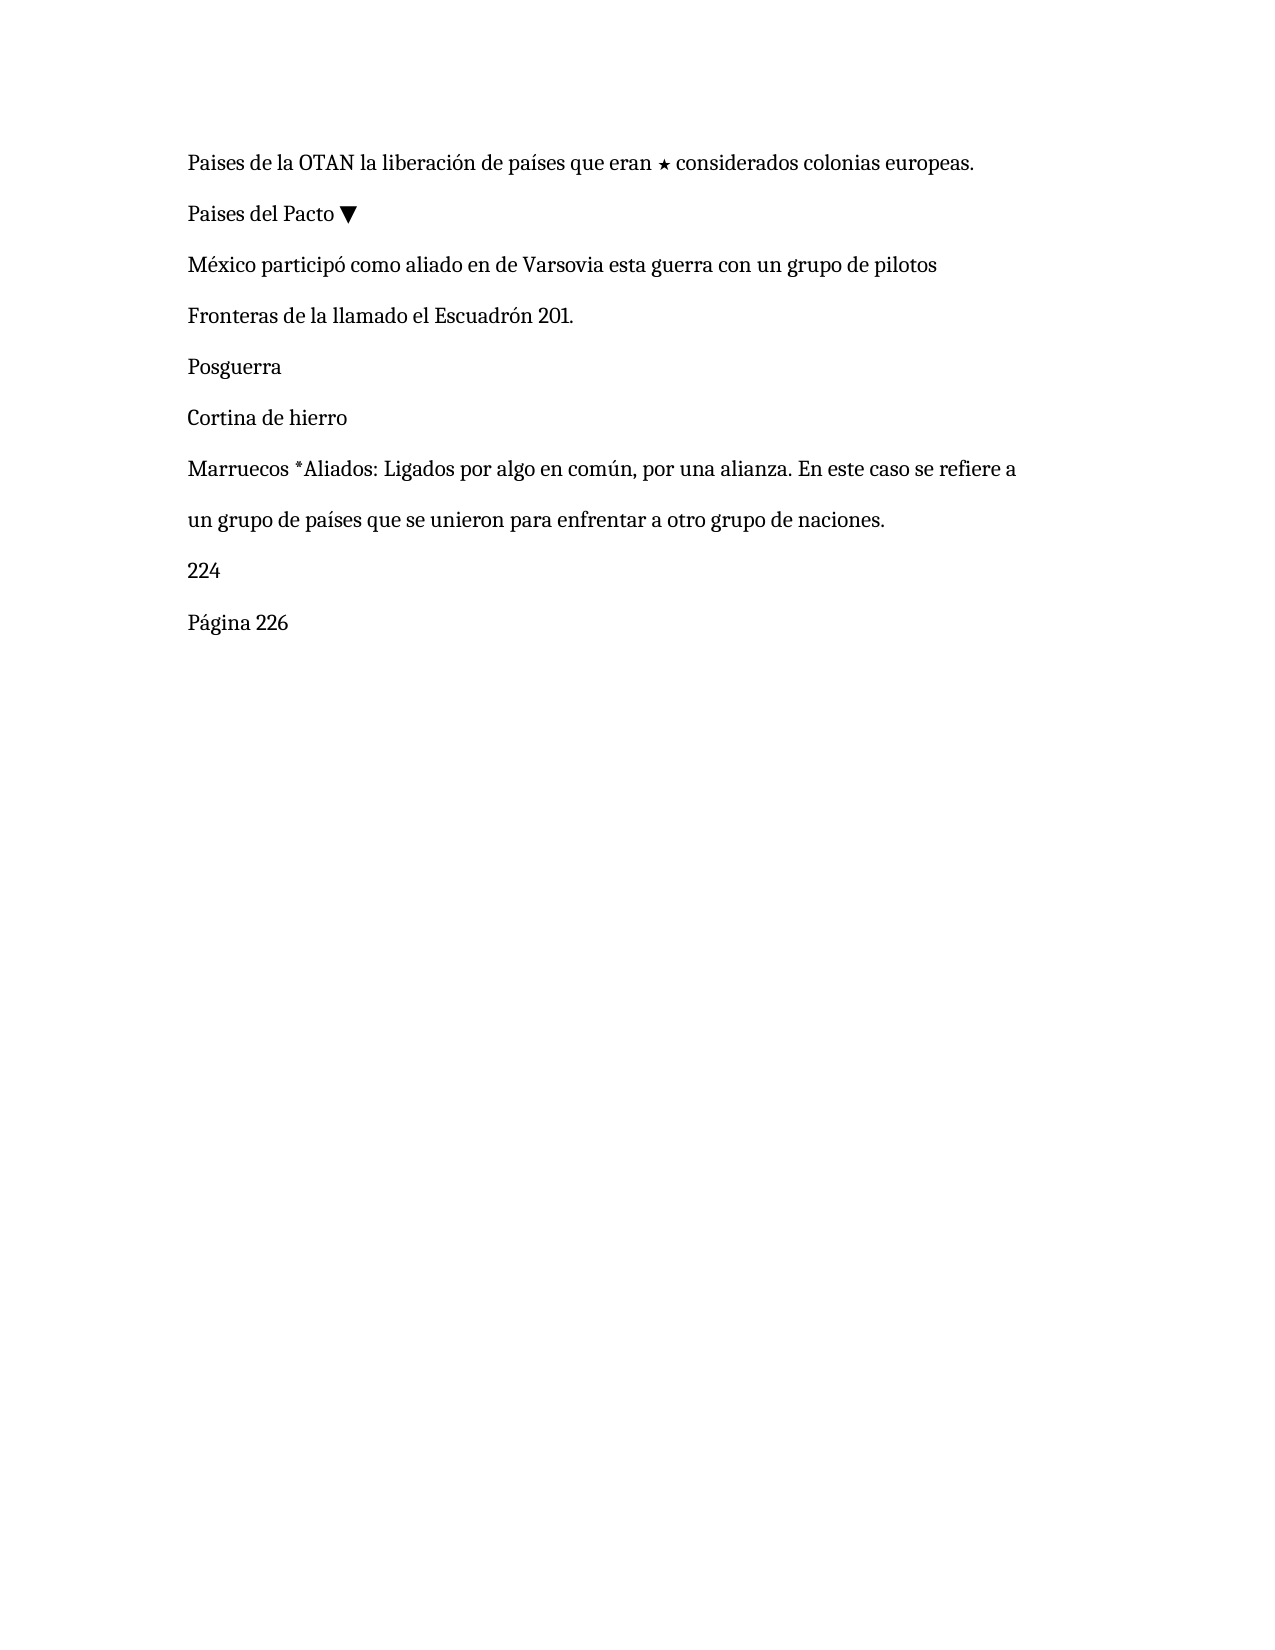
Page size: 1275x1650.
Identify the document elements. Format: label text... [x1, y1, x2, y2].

text Paises del Pacto ▼ [187, 201, 1087, 227]
text México participó como aliado en de Varsovia esta guerra con un grupo de pilotos [187, 252, 1087, 278]
text un grupo de países que se unieron para enfrentar a otro grupo de naciones. [187, 507, 1087, 534]
text Paises de la OTAN la liberación de países que eran ★ considerados colonias europeas. [187, 150, 1087, 176]
text Cortina de hierro [187, 405, 1087, 432]
text Página 226 [187, 609, 1087, 636]
text Posguerra [187, 354, 1087, 381]
text 224 [187, 558, 1087, 585]
text Fronteras de la llamado el Escuadrón 201. [187, 303, 1087, 329]
text Marruecos *Aliados: Ligados por algo en común, por una alianza. En este caso se refiere a [187, 456, 1087, 483]
